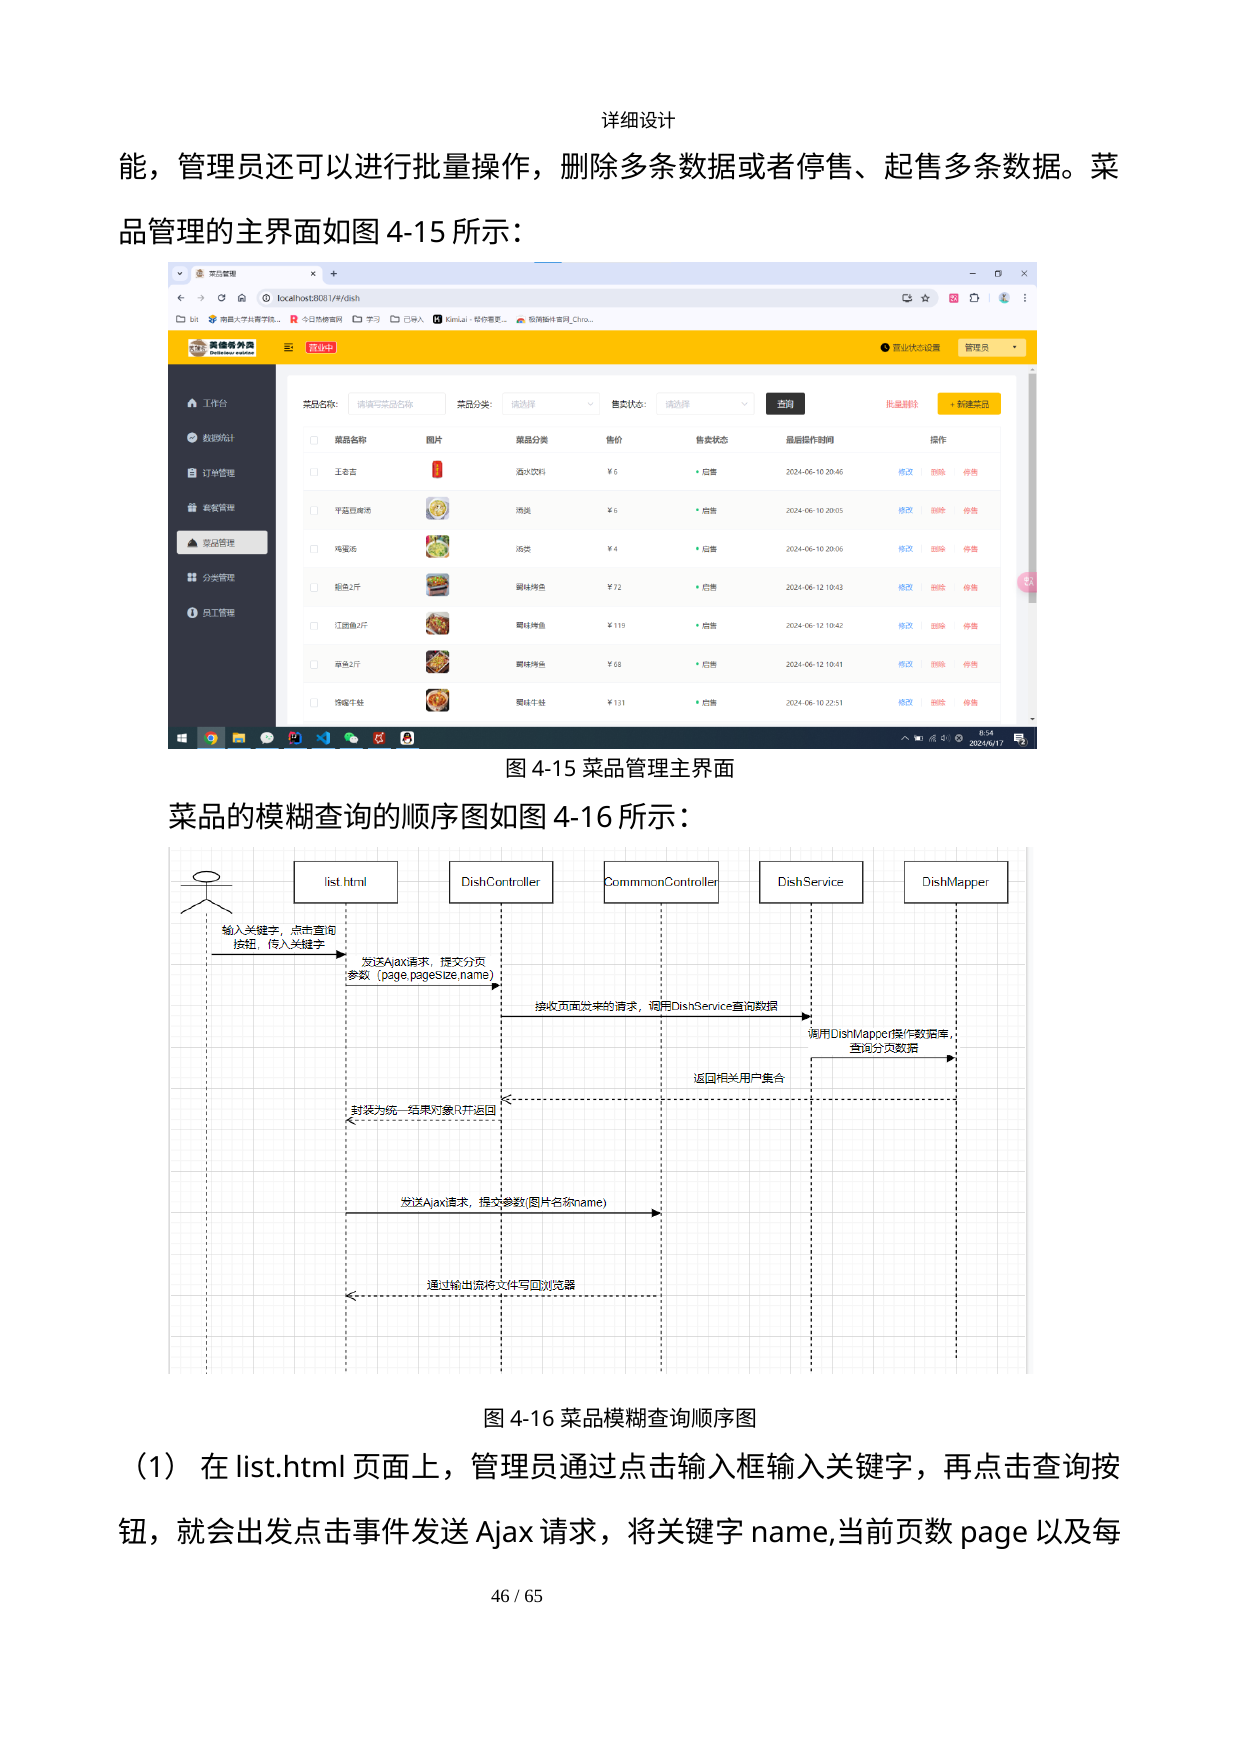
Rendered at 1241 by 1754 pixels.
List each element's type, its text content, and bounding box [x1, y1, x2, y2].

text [118, 133, 1122, 263]
text 图4-15 菜品管理主界面 [118, 750, 1122, 783]
text 菜品的模糊查询的顺序图如图4-16所示： [118, 783, 1122, 848]
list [118, 1433, 1122, 1563]
text 图4-16 菜品模糊查询顺序图 [118, 1400, 1122, 1433]
picture [168, 262, 1037, 749]
picture [168, 847, 1034, 1374]
